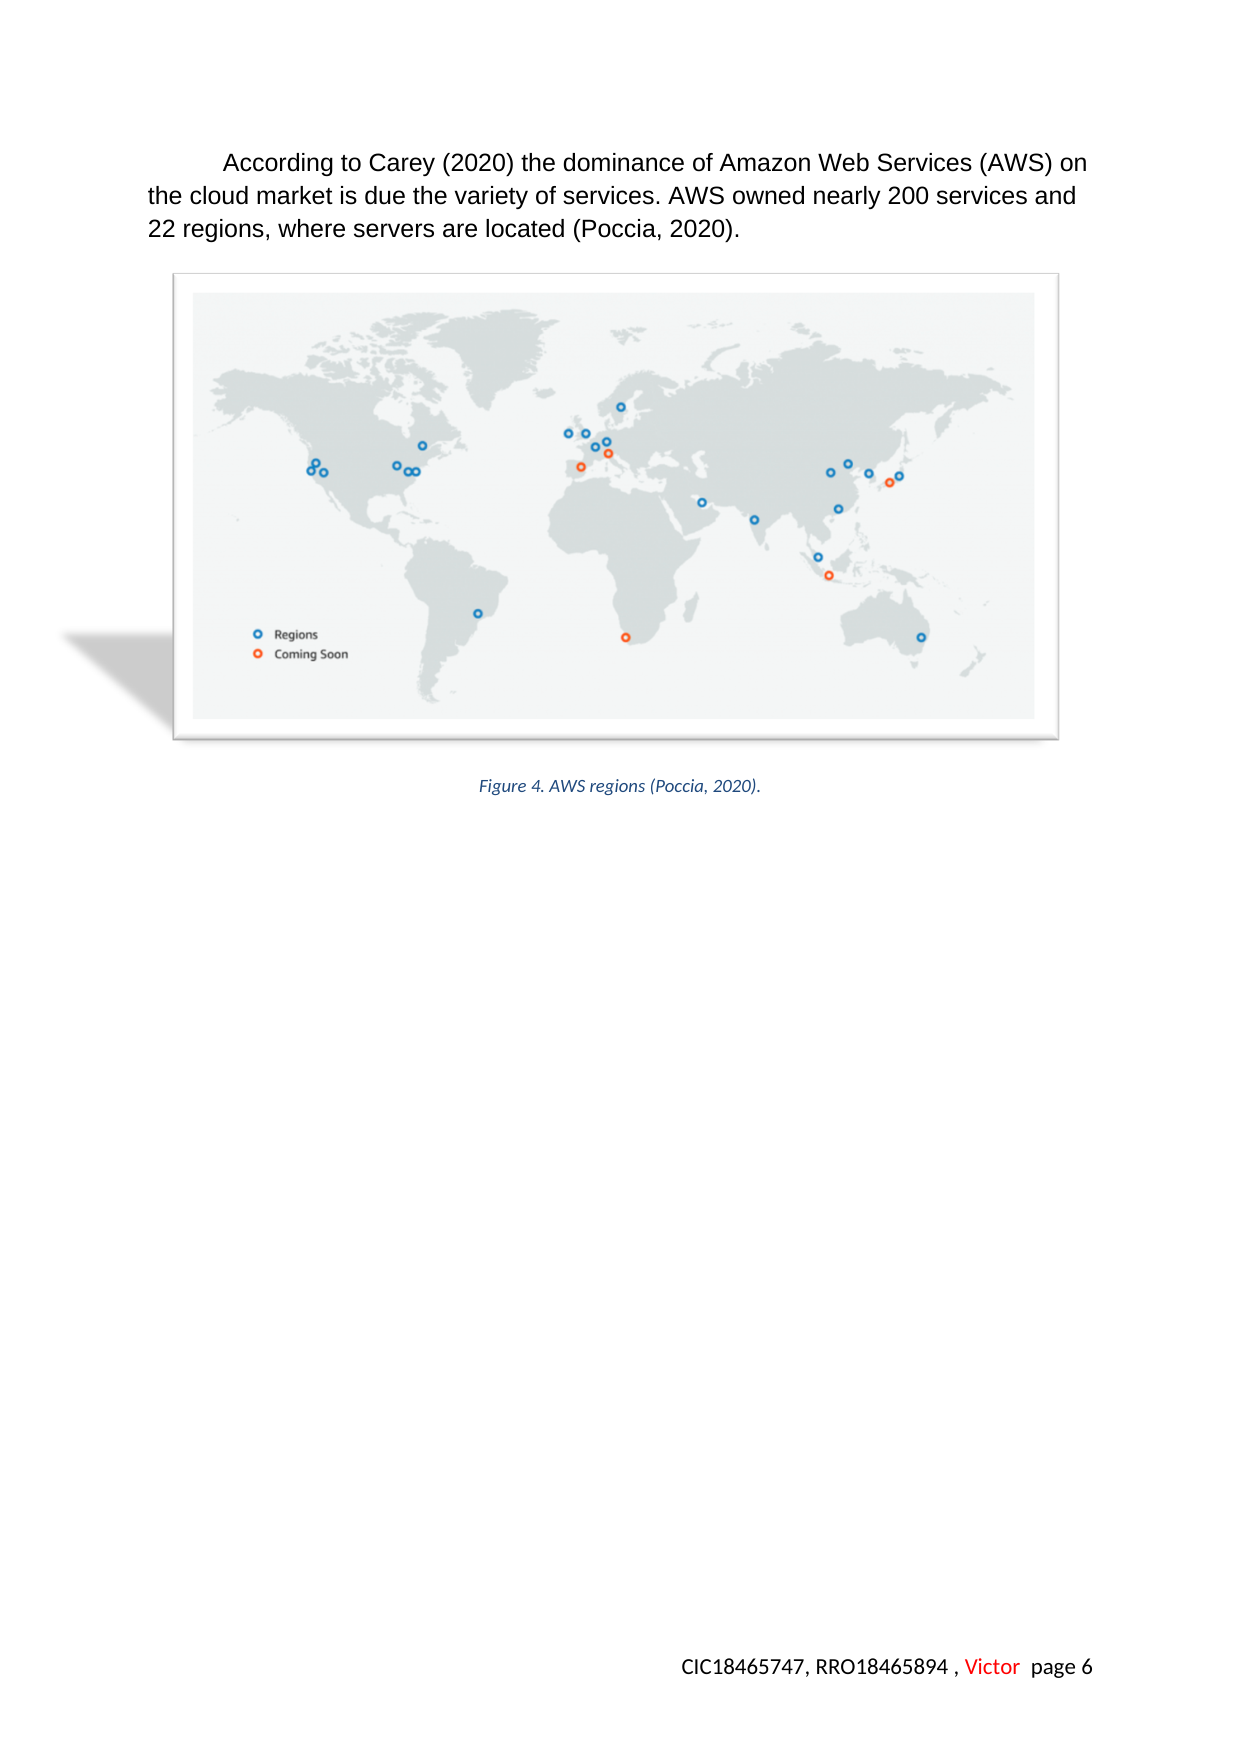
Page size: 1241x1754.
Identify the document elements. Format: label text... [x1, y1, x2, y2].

picture [52, 267, 1064, 750]
text According to Carey (2020) the dominance of Amazon Web Services (AWS) on the cloud market is due the variety of services. AWS owned nearly 200 services and 22 regions, where servers are located (Poccia, 2020). [148, 148, 1093, 242]
